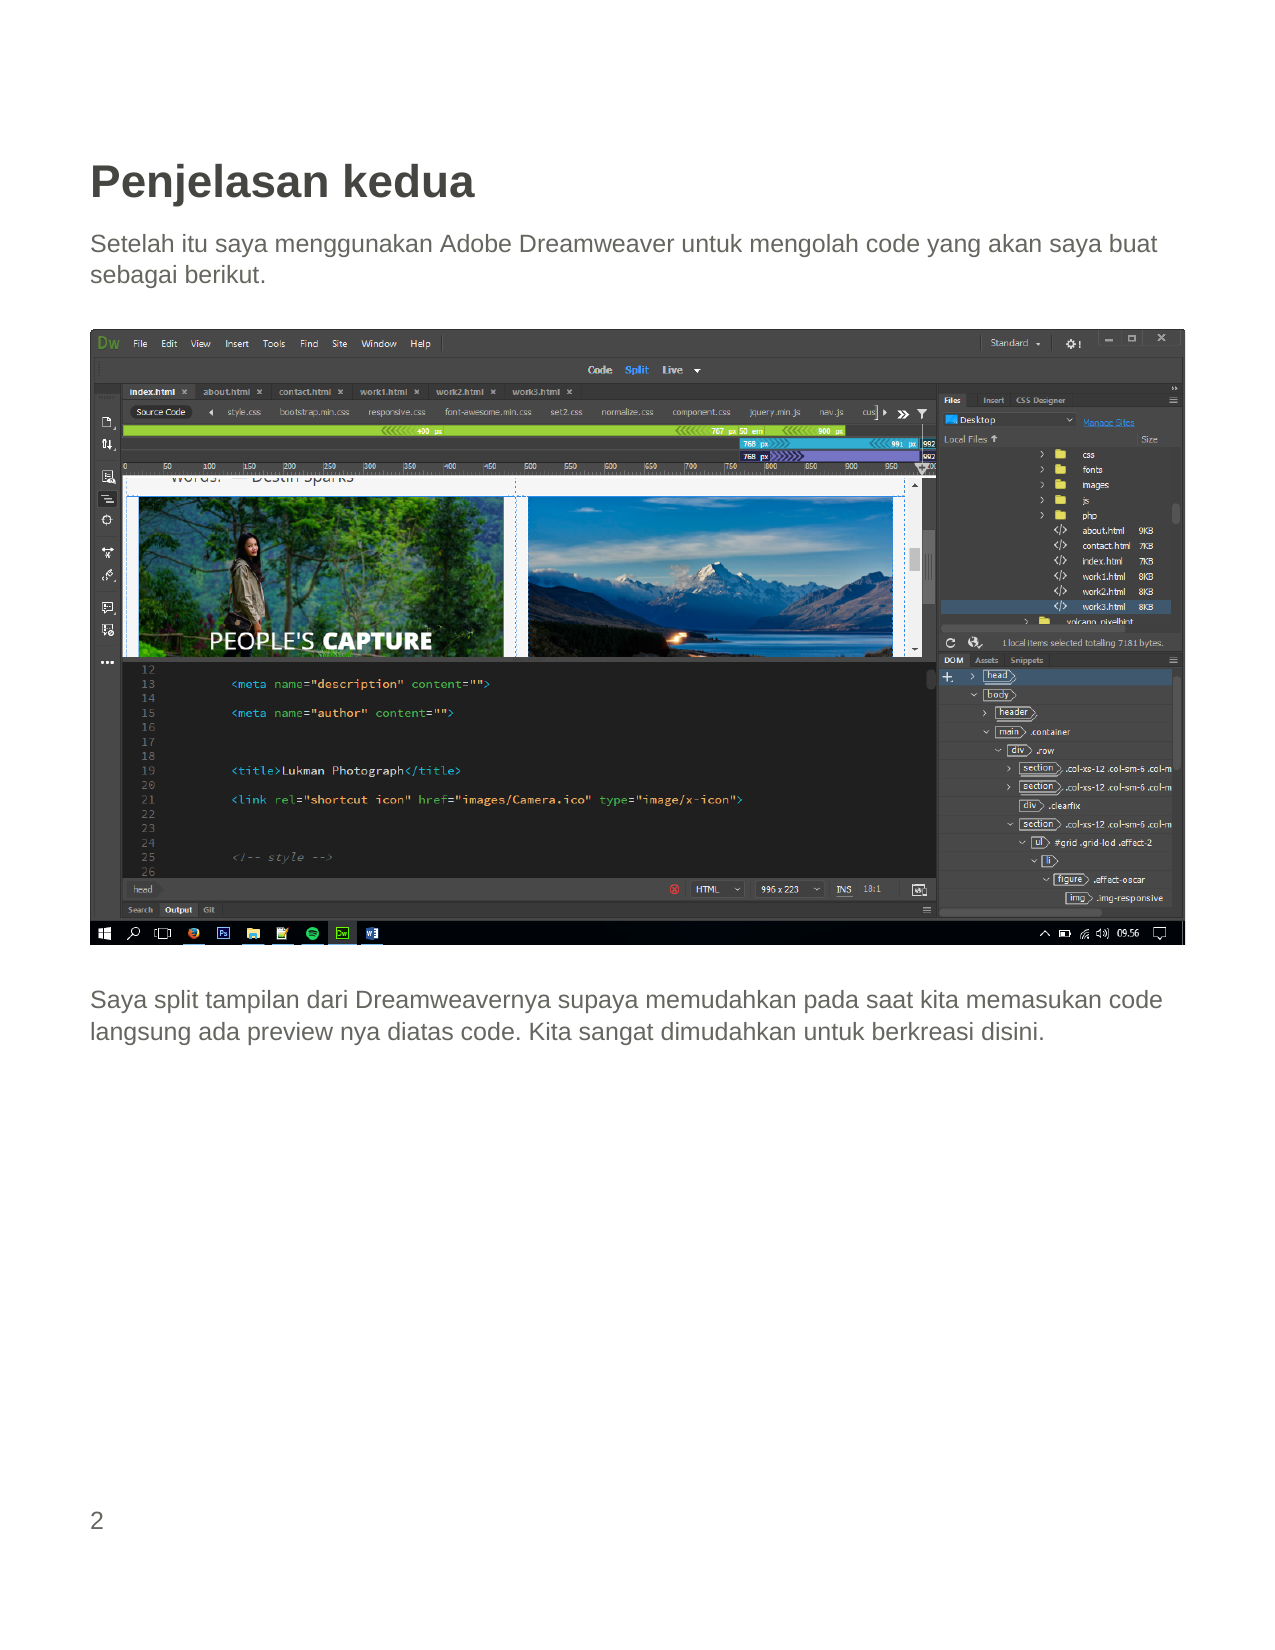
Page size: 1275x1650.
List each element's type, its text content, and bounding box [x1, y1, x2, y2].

picture [90, 329, 1186, 945]
text Setelah itu saya menggunakan Adobe Dreamweaver untuk mengolah code yang akan saya buat sebagai berikut. [90, 229, 1185, 289]
subtitle Penjelasan kedua [90, 154, 1185, 207]
text Saya split tampilan dari Dreamweavernya supaya memudahkan pada saat kita memasukan code langsung ada preview nya diatas code. Kita sangat dimudahkan untuk berkreasi disini. [90, 985, 1185, 1046]
